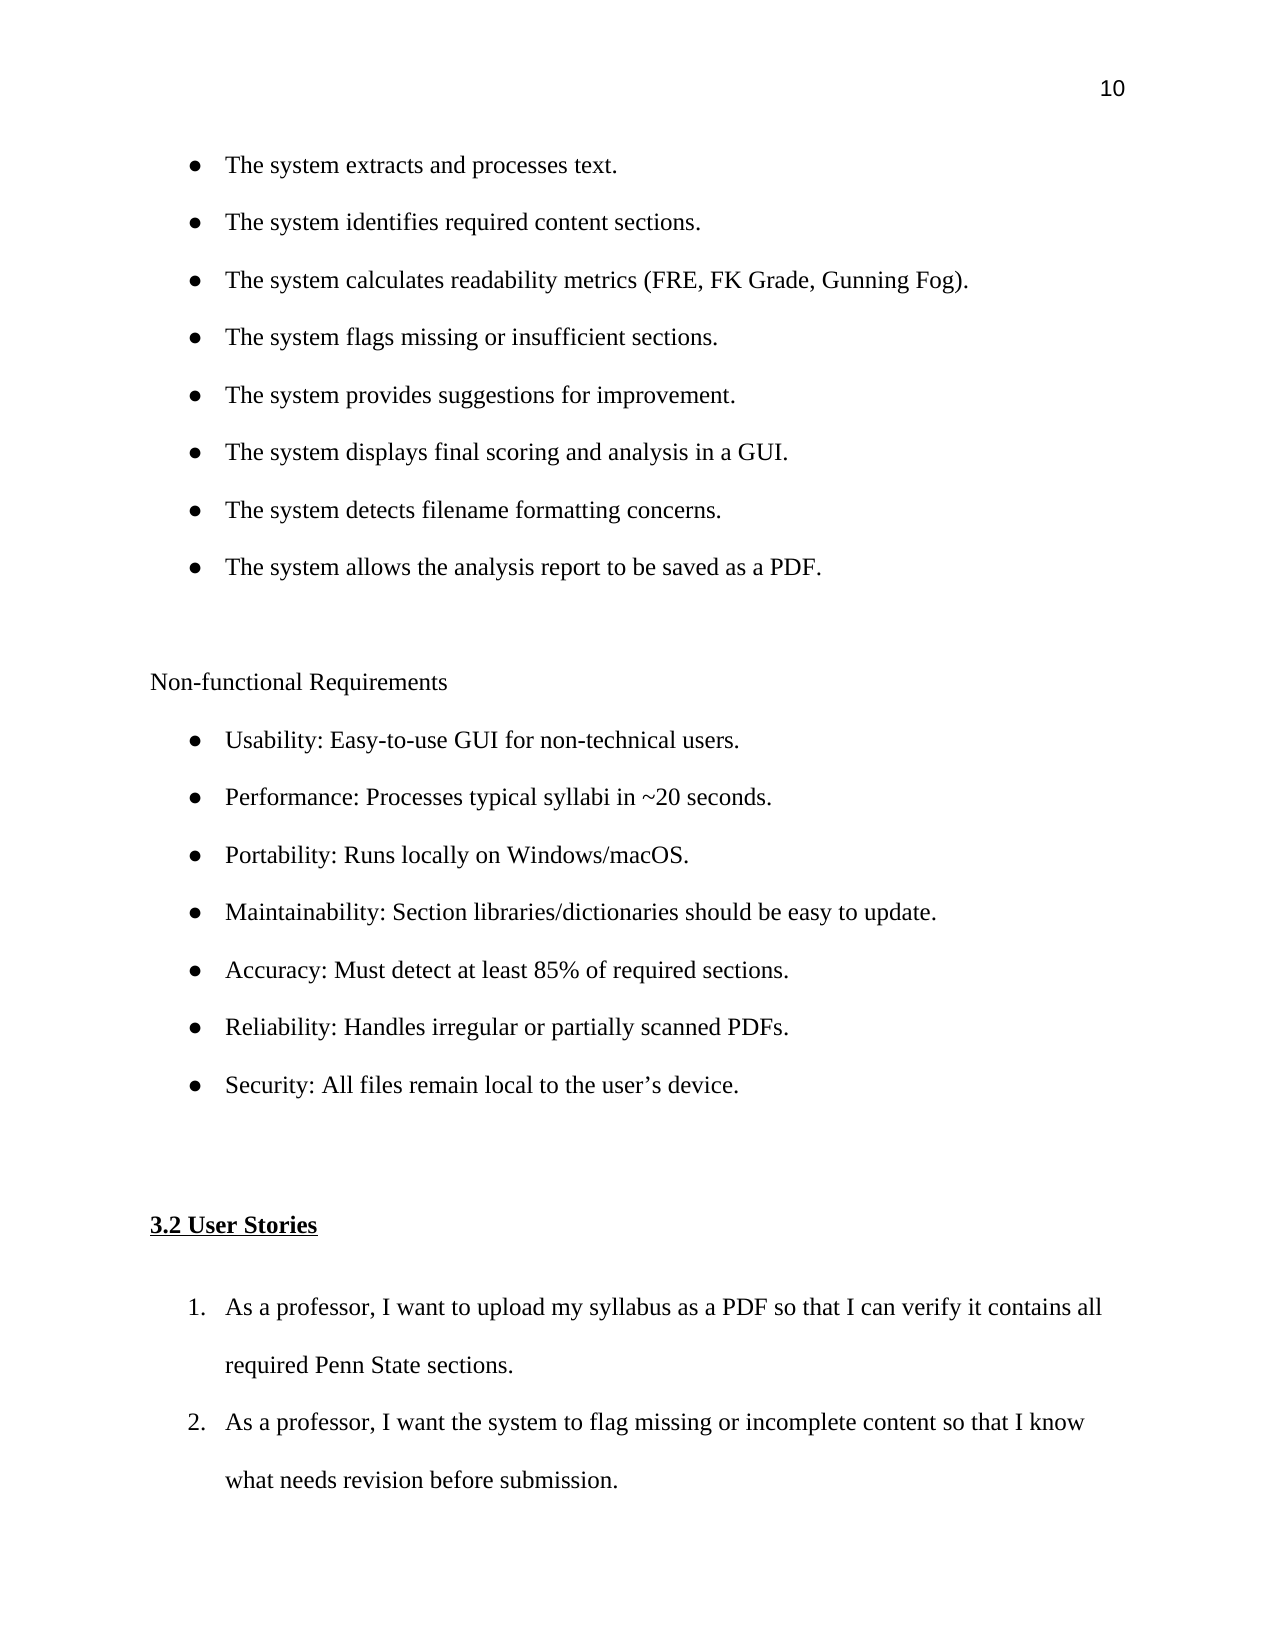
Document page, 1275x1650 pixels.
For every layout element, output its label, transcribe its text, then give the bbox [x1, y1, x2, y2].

list The system displays final scoring and analysis in a GUI. [187, 437, 1125, 466]
list The system identifies required content sections. [187, 207, 1125, 236]
list Security: All files remain local to the user’s device. [187, 1070, 1125, 1099]
list As a professor, I want to upload my syllabus as a PDF so that I can verify it contains all required Penn State sections. [187, 1292, 1125, 1379]
list As a professor, I want the system to flag missing or incomplete content so that I know what needs revision before submission. [187, 1407, 1125, 1494]
list Usability: Easy-to-use GUI for non-technical users. [187, 725, 1125, 754]
text Non-functional Requirements [150, 667, 1125, 696]
list Maintainability: Section libraries/dictionaries should be easy to update. [187, 897, 1125, 926]
list The system extracts and processes text. [187, 150, 1125, 179]
list Performance: Processes typical syllabi in ~20 seconds. [187, 782, 1125, 811]
list Reliability: Handles irregular or partially scanned PDFs. [187, 1012, 1125, 1041]
list The system provides suggestions for improvement. [187, 380, 1125, 409]
list The system detects filename formatting concerns. [187, 495, 1125, 524]
list The system calculates readability metrics (FRE, FK Grade, Gunning Fog). [187, 265, 1125, 294]
list Accuracy: Must detect at least 85% of required sections. [187, 955, 1125, 984]
list The system allows the analysis report to be saved as a PDF. [187, 552, 1125, 581]
list Portability: Runs locally on Windows/macOS. [187, 840, 1125, 869]
list The system flags missing or insufficient sections. [187, 322, 1125, 351]
text 3.2 User Stories [150, 1210, 1125, 1239]
